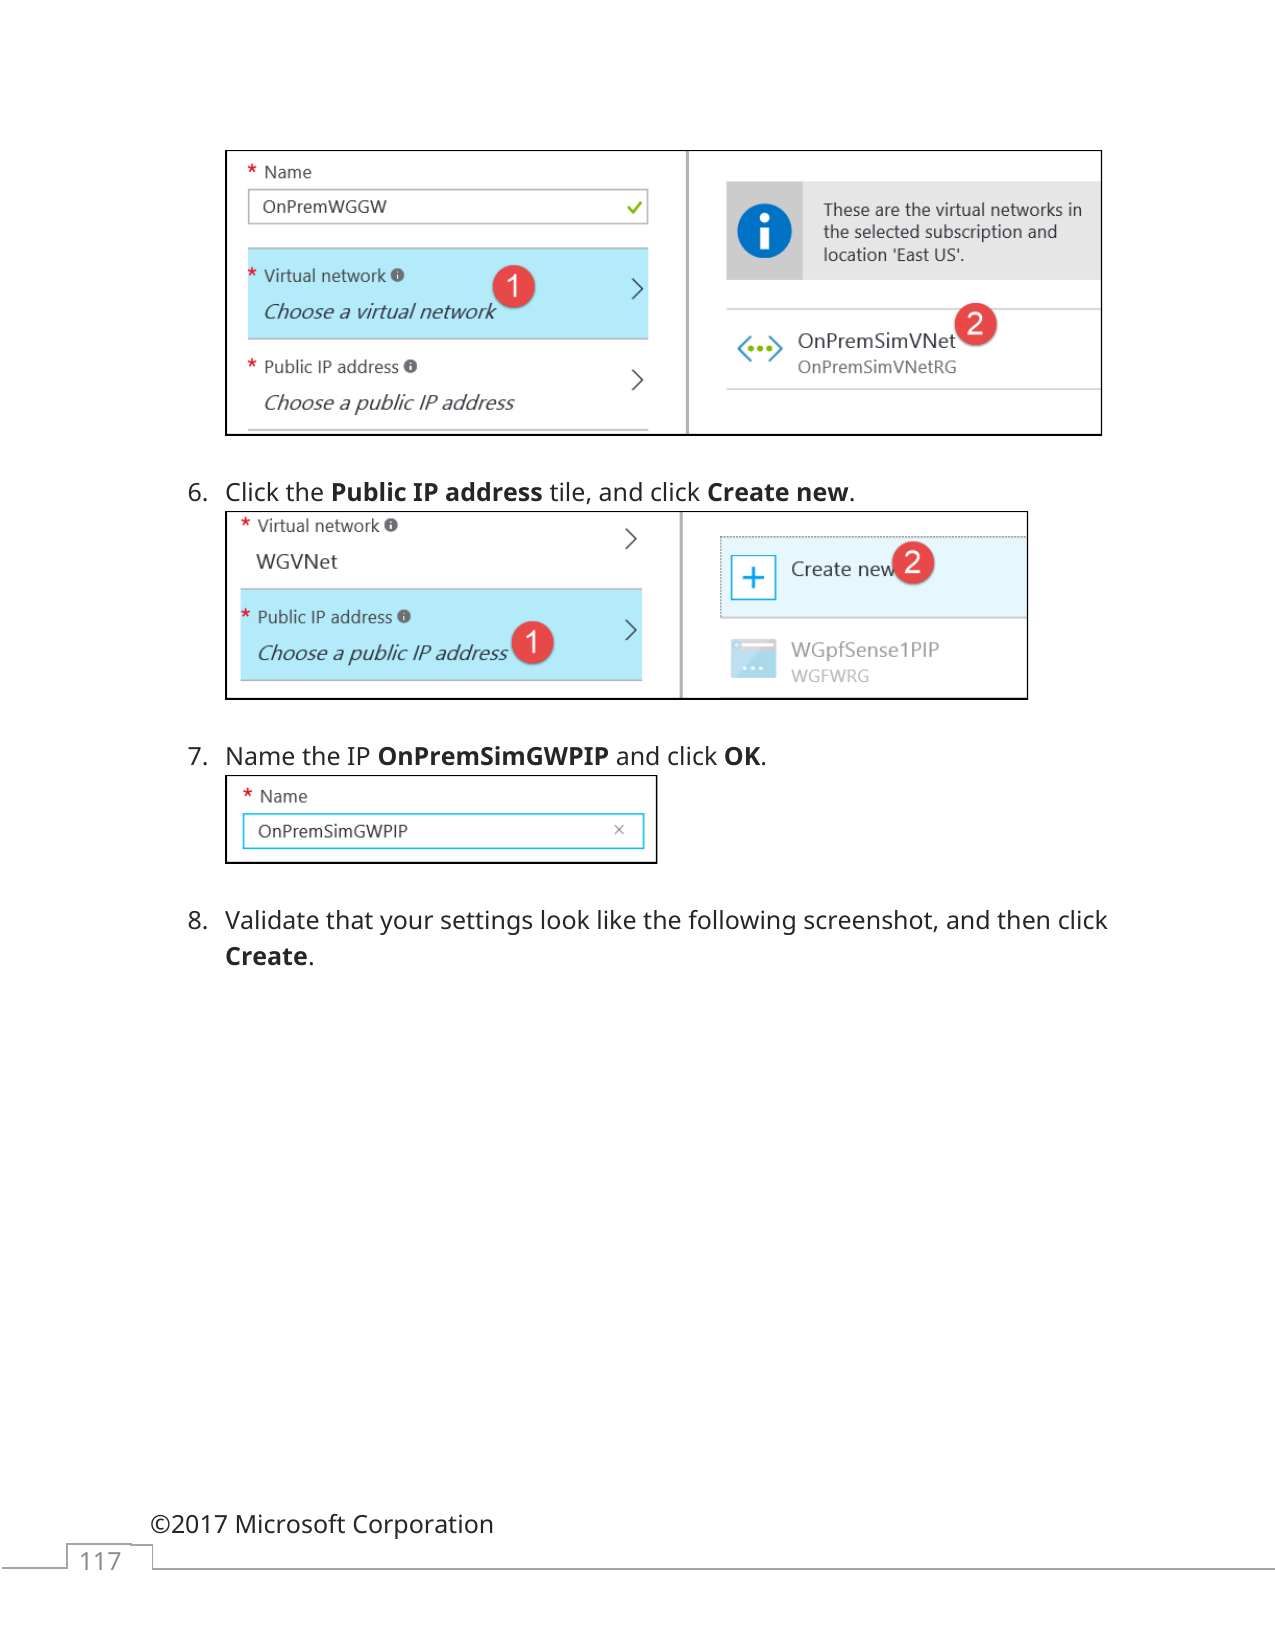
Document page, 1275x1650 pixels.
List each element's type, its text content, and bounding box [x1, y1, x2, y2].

list Validate that your settings look like the following screenshot, and then click Create. [187, 903, 1125, 973]
picture [225, 150, 1103, 436]
list Click the Public IP address tile, and click Create new. [187, 475, 1125, 509]
picture [225, 775, 658, 864]
list Name the IP OnPremSimGWPIP and click OK. [187, 739, 1125, 773]
picture [225, 511, 1029, 700]
